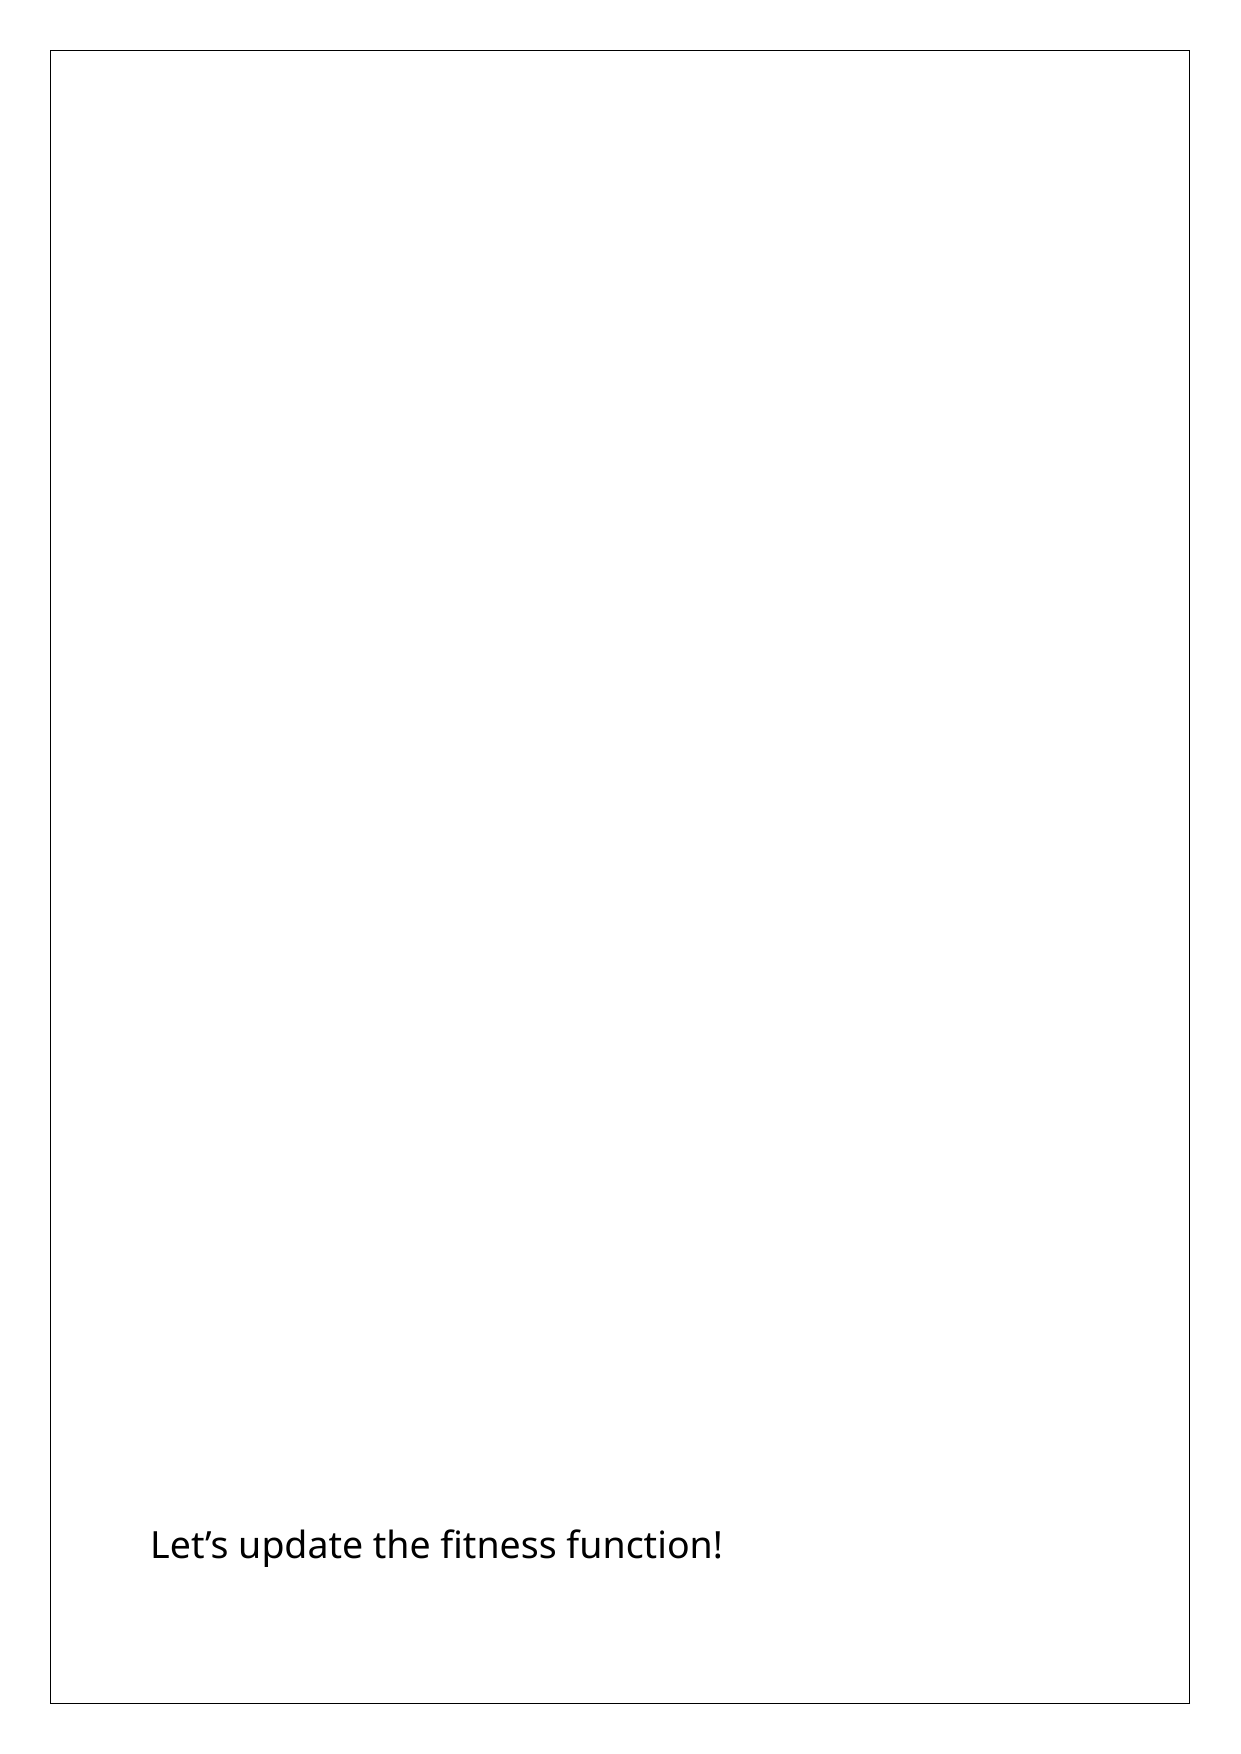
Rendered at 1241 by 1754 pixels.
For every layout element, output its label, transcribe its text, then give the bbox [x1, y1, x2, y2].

text Let’s update the fitness function! [150, 1518, 1090, 1569]
